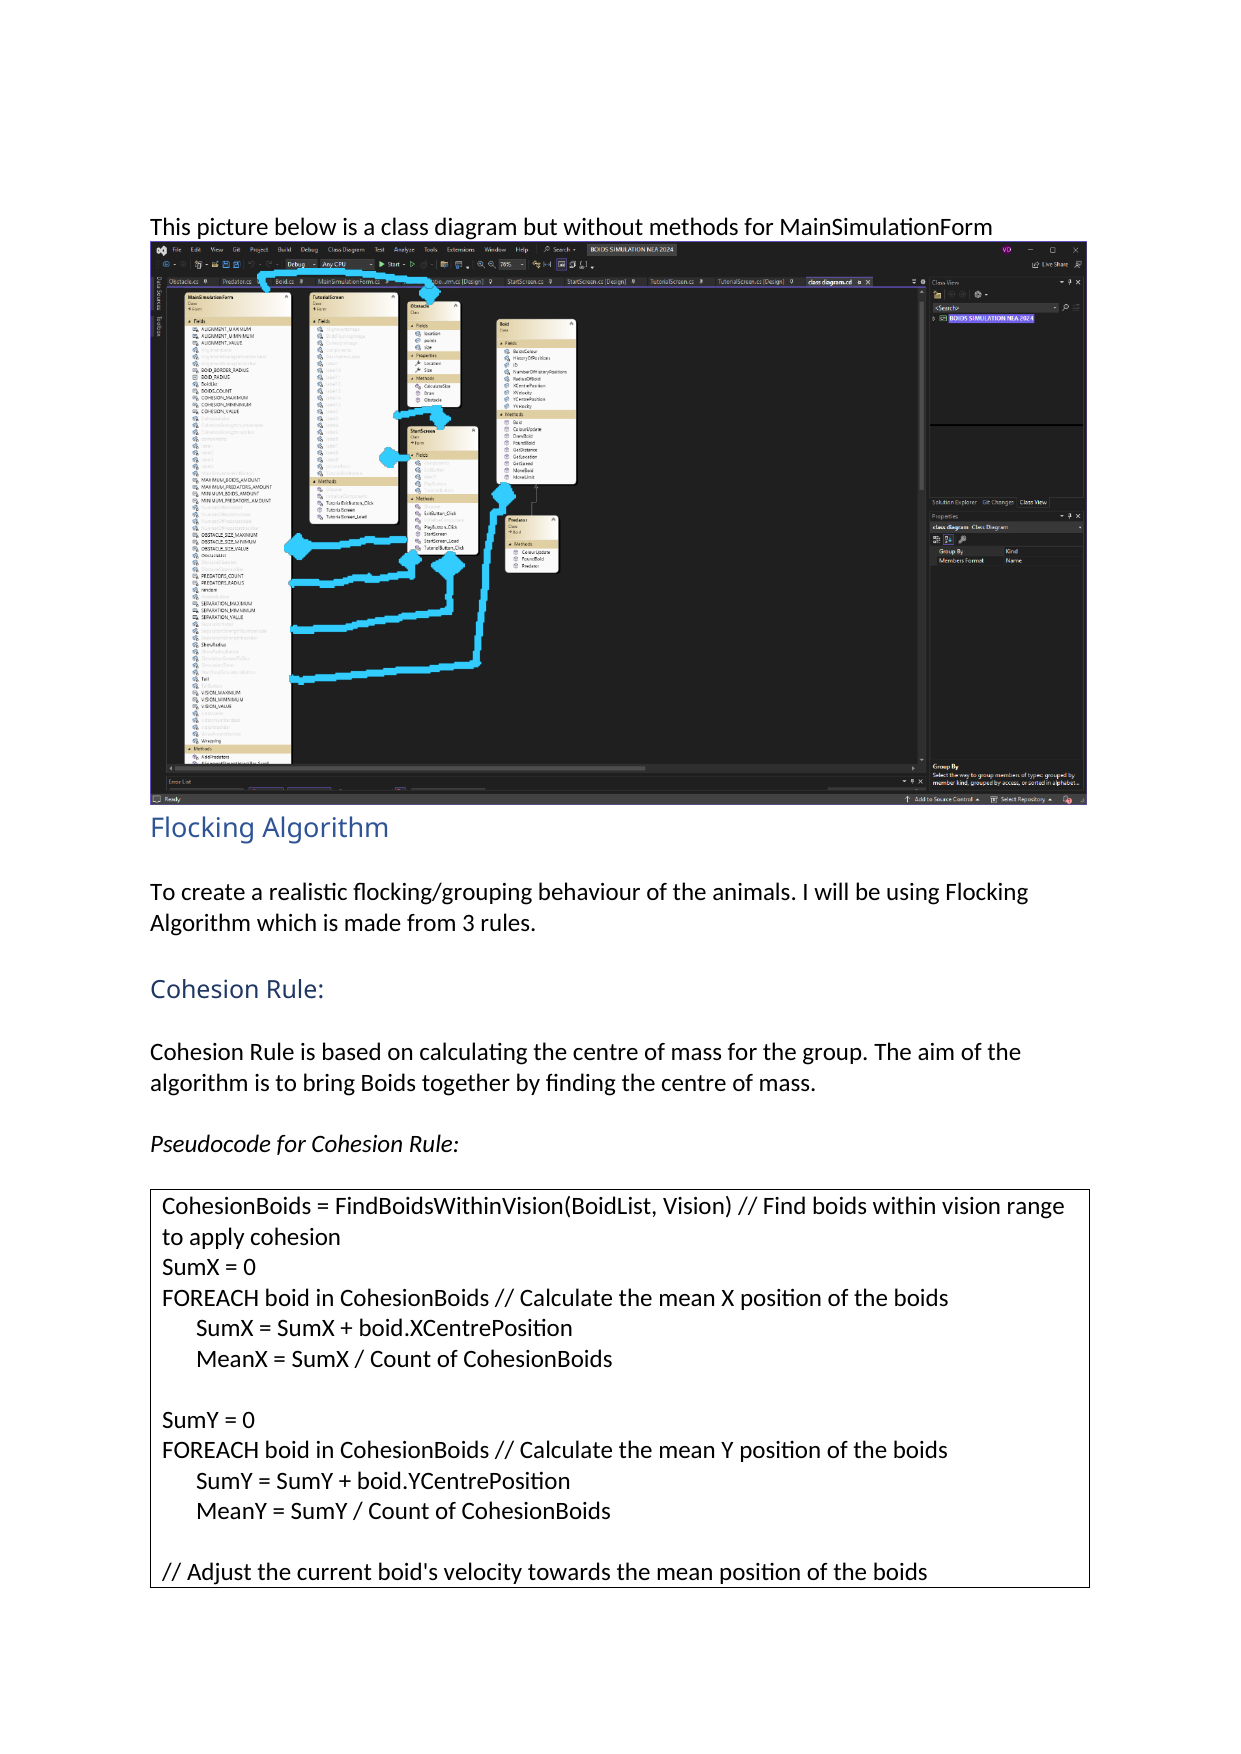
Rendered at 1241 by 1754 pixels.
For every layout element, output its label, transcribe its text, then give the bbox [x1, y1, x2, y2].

text To create a realistic flocking/grouping behaviour of the animals. I will be using Flocking Algorithm which is made from 3 rules. [150, 876, 1090, 937]
subtitle Cohesion Rule: [150, 972, 1090, 1006]
text This picture below is a class diagram but without methods for MainSimulationForm [150, 211, 1090, 242]
subtitle Flocking Algorithm [150, 809, 1090, 846]
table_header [151, 1190, 1089, 1587]
text Cohesion Rule is based on calculating the centre of mass for the group. The aim of the algorithm is to bring Boids together by finding the centre of mass. [150, 1036, 1090, 1097]
text Pseudocode for Cohesion Rule: [150, 1128, 1090, 1158]
picture [150, 241, 1087, 805]
